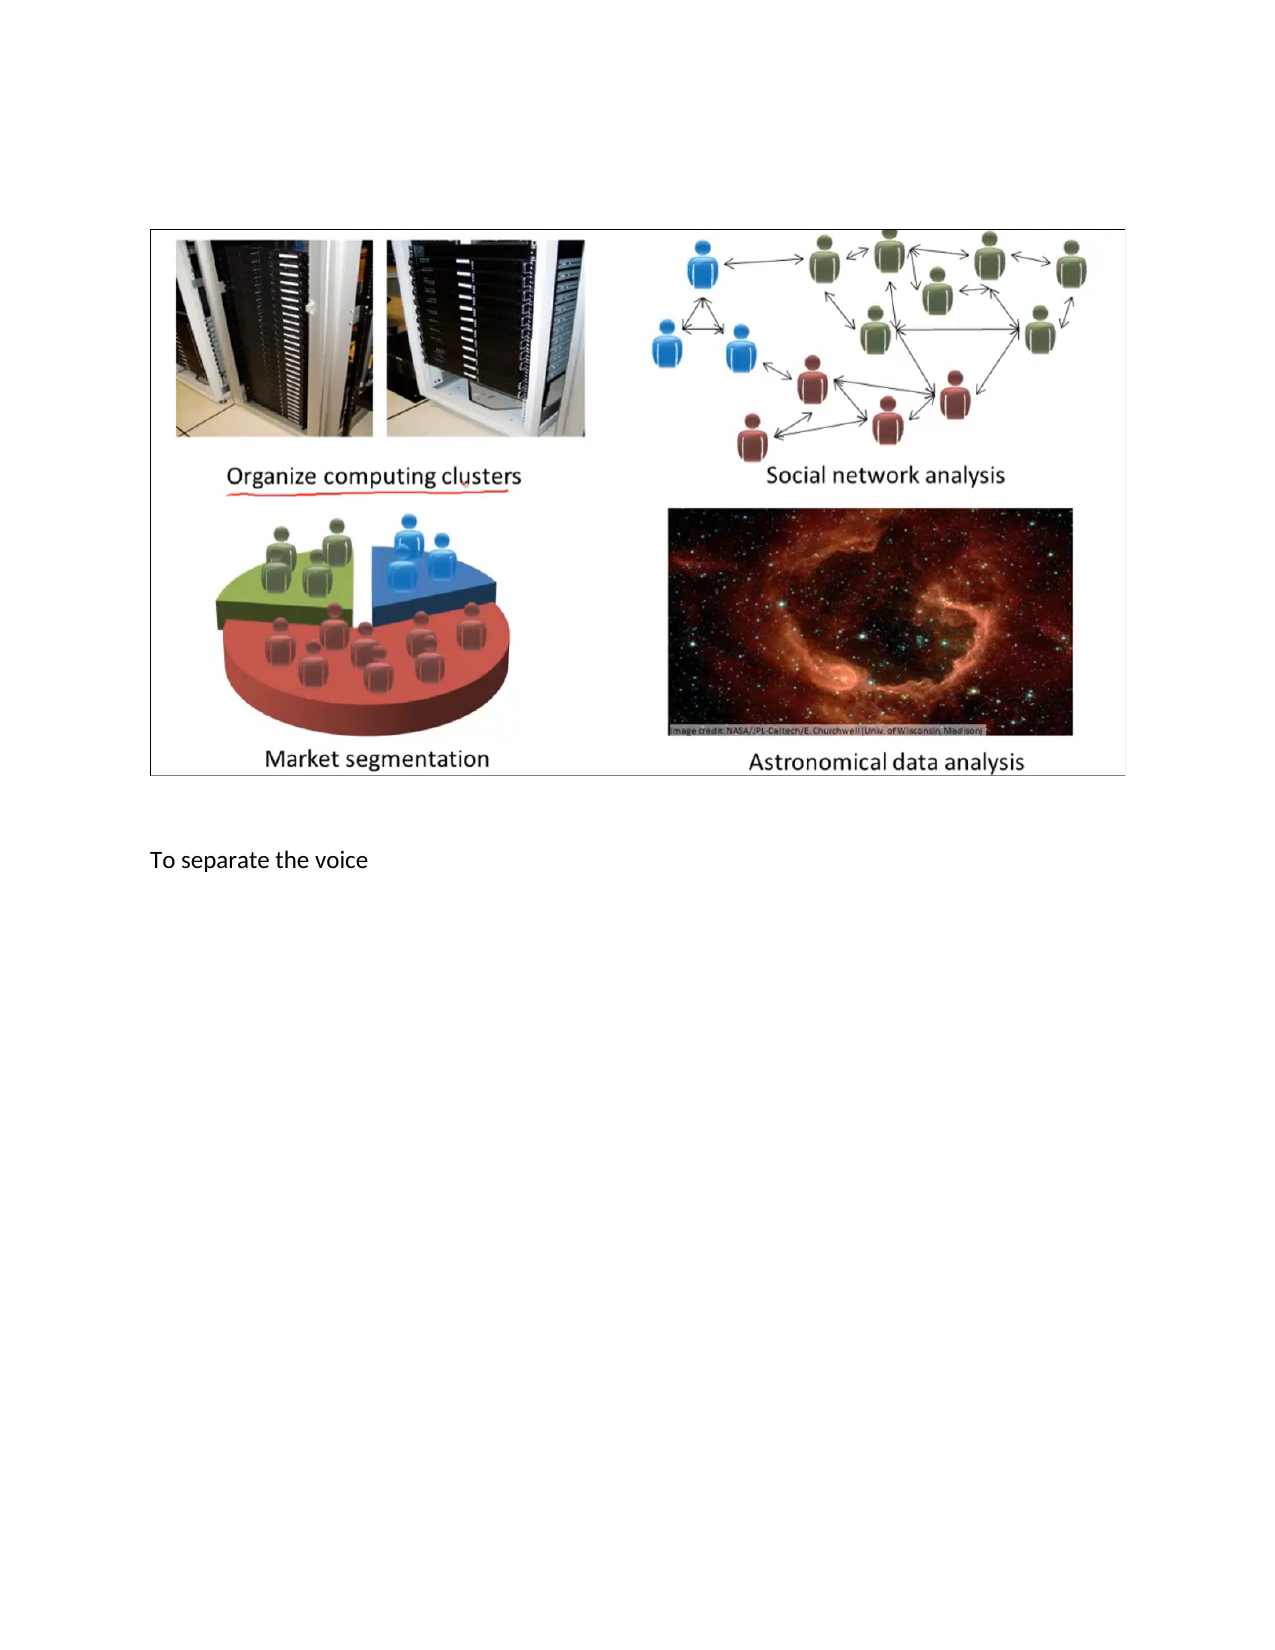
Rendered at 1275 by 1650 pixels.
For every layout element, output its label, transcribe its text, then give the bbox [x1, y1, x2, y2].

picture [150, 229, 1125, 776]
text To separate the voice [150, 844, 1125, 875]
